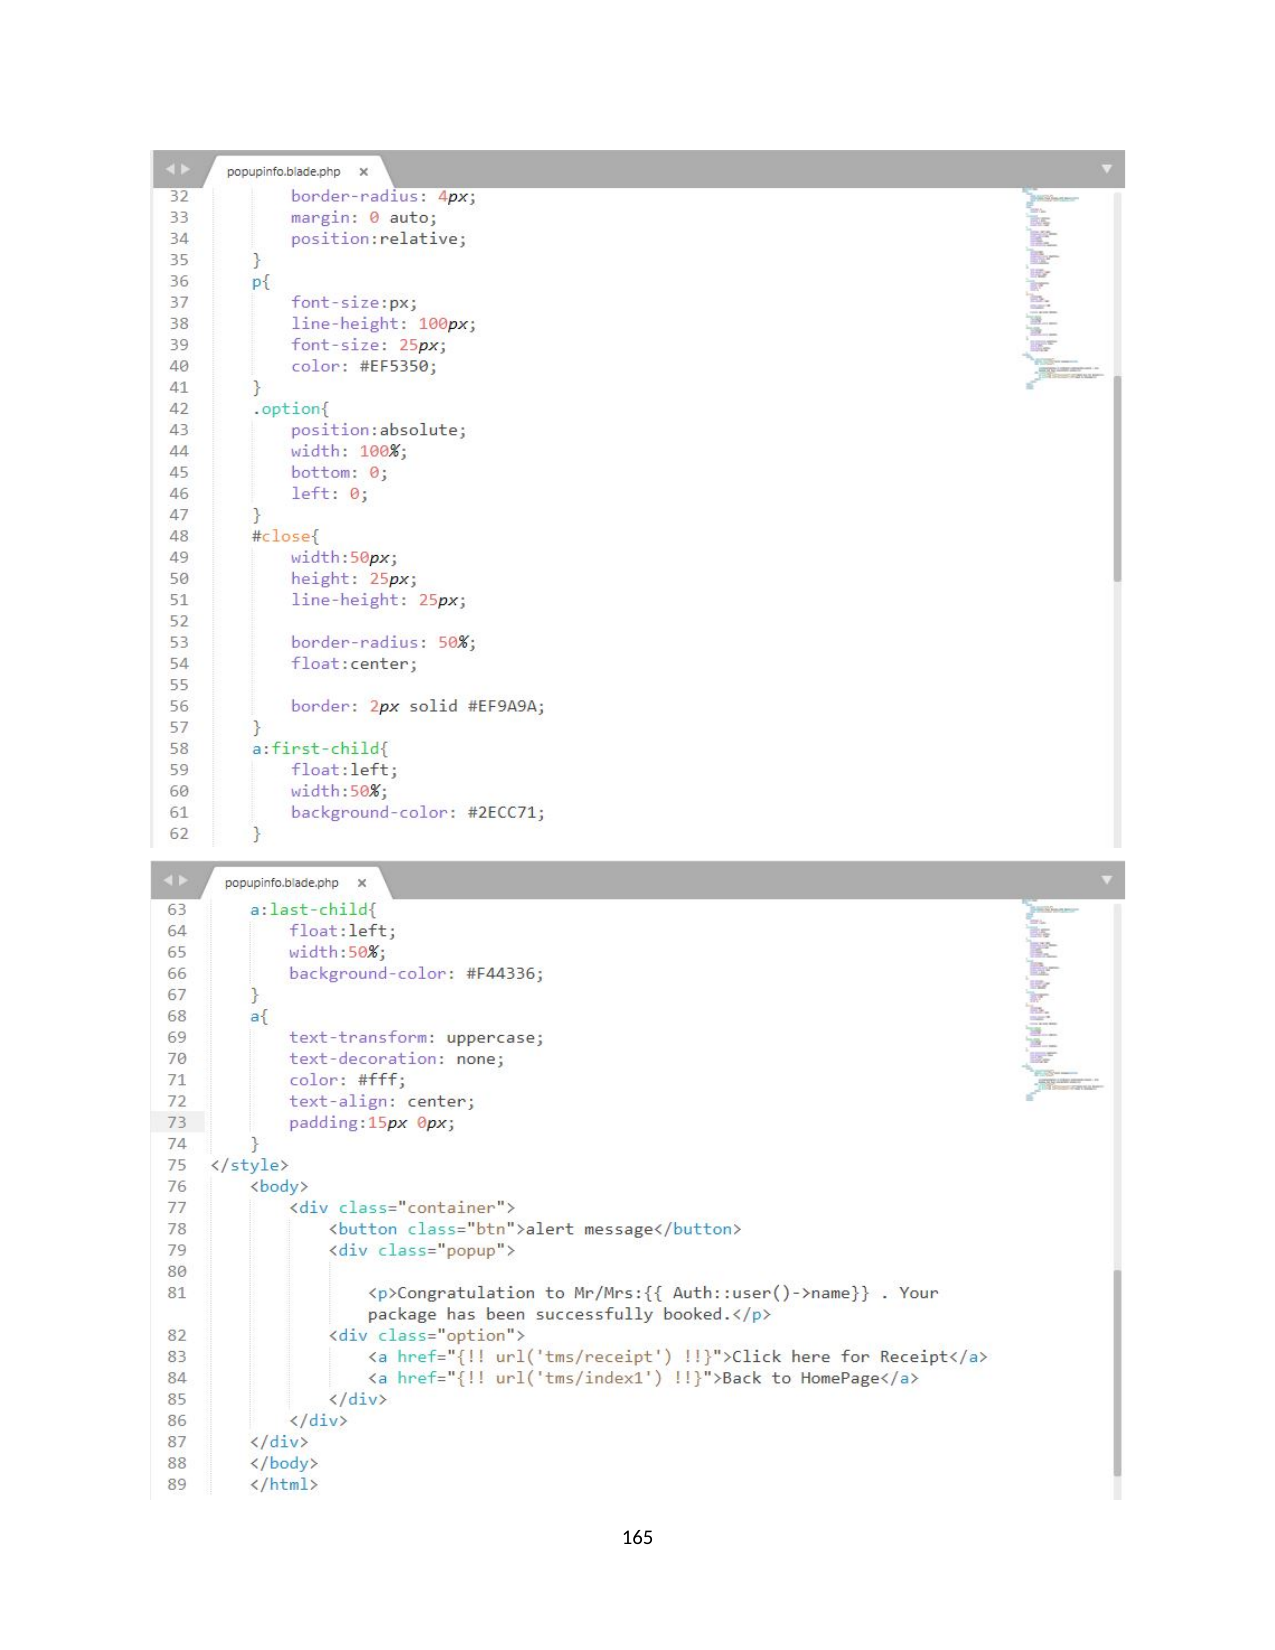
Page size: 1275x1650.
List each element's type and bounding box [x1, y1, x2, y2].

picture [150, 860, 1125, 1500]
picture [150, 150, 1125, 848]
